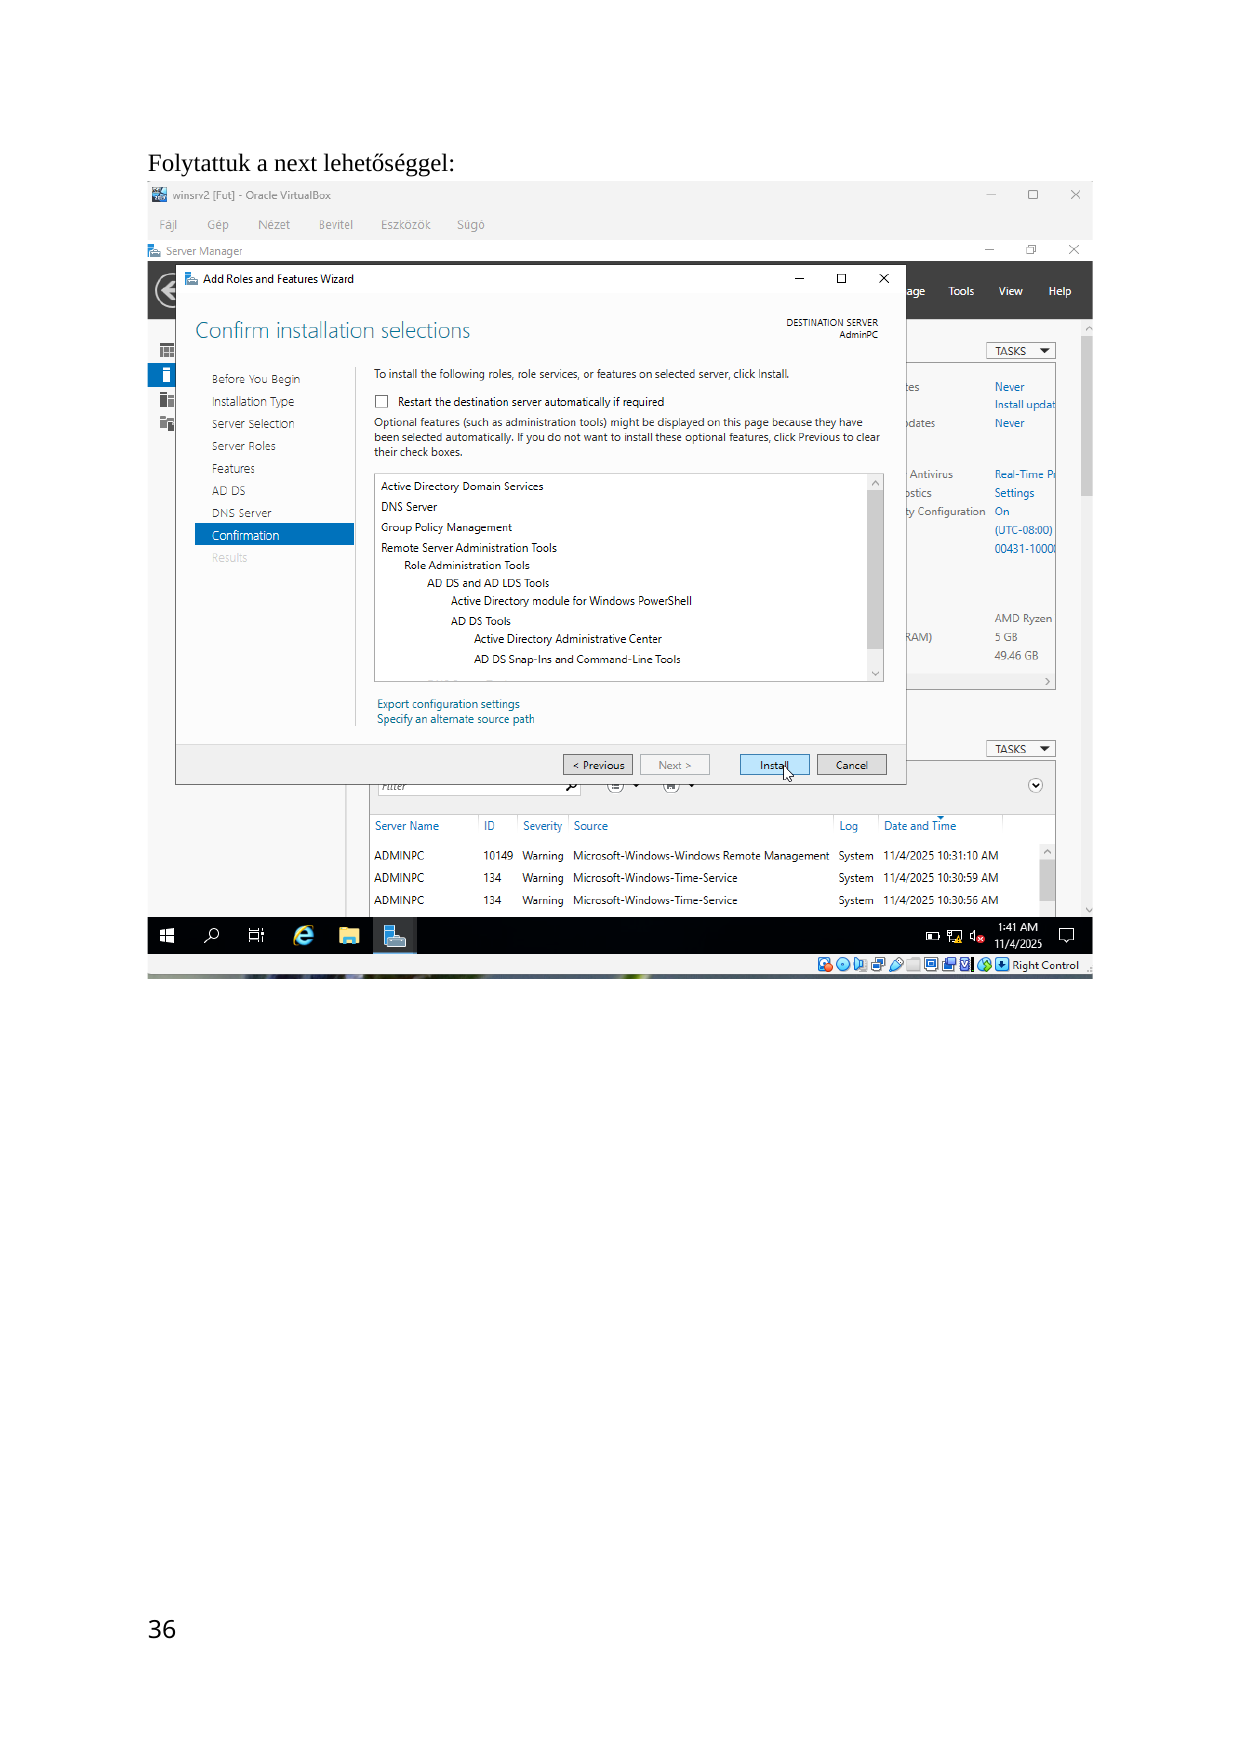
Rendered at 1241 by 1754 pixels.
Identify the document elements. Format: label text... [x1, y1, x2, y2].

text Folytattuk a next lehetőséggel: [148, 148, 1093, 181]
picture [147, 181, 1093, 979]
